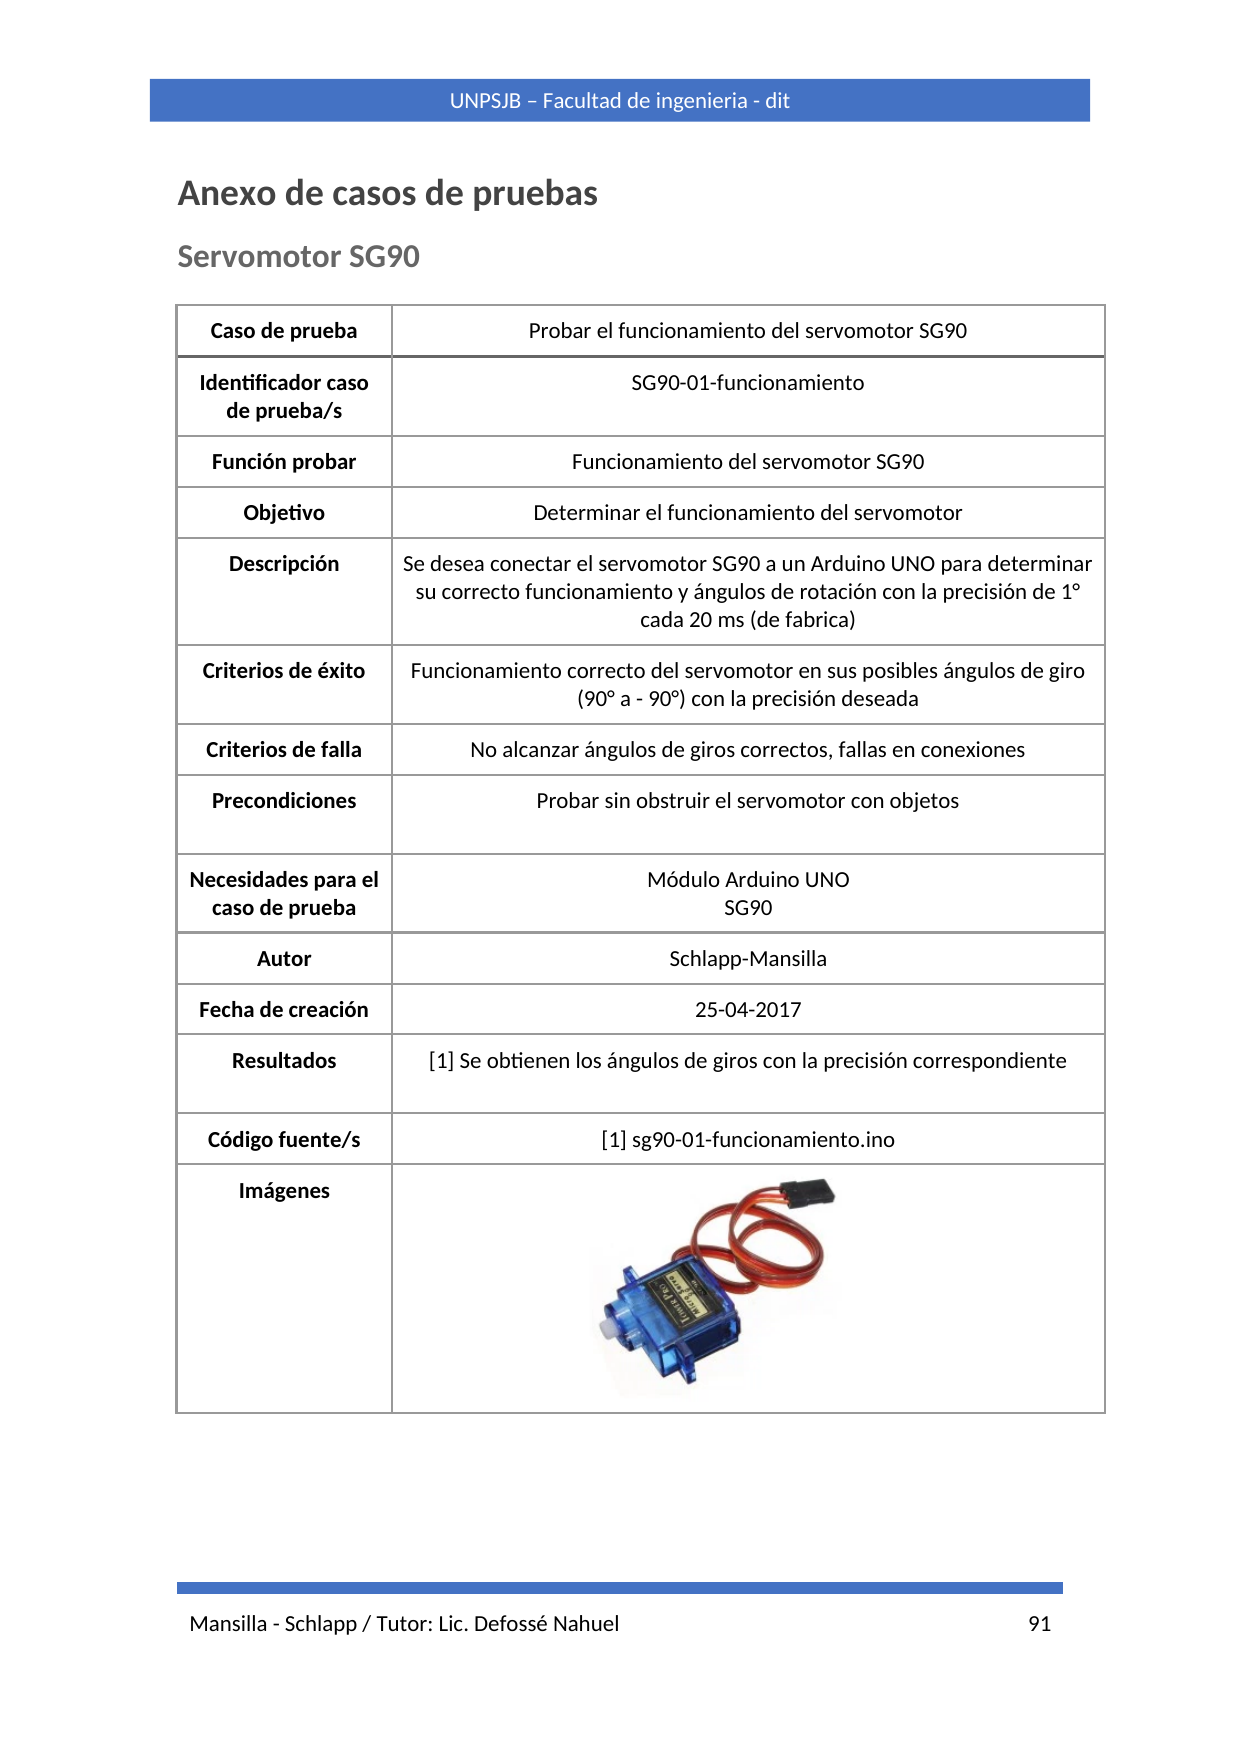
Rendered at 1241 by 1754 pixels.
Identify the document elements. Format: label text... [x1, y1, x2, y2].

table_cell 25-04-2017 [393, 985, 1104, 1033]
table_cell Schlapp-Mansilla [393, 934, 1104, 982]
table_cell Precondiciones [178, 776, 391, 852]
table_cell Identificador caso de prueba/s [178, 358, 391, 435]
table_cell SG90-01-funcionamiento [393, 358, 1104, 435]
table_cell Criterios de éxito [178, 646, 391, 723]
table_header Caso de prueba [178, 306, 391, 355]
table_cell Fecha de creación [178, 985, 391, 1033]
table_cell Funcionamiento del servomotor SG90 [393, 437, 1104, 486]
table_cell Código fuente/s [178, 1114, 391, 1163]
table_cell [1] sg90-01-funcionamiento.ino [393, 1114, 1104, 1163]
subtitle Servomotor SG90 [177, 235, 1063, 276]
table_header Probar el funcionamiento del servomotor SG90 [393, 306, 1104, 355]
table_cell [1] Se obtienen los ángulos de giros con la precisión correspondiente [393, 1035, 1104, 1112]
table_cell Determinar el funcionamiento del servomotor [393, 488, 1104, 537]
table_cell Funcionamiento correcto del servomotor en sus posibles ángulos de giro (90° a - 90°) con la precisión deseada [393, 646, 1104, 723]
table_cell Módulo Arduino UNO SG90 [393, 855, 1104, 931]
table_cell Probar sin obstruir el servomotor con objetos [393, 776, 1104, 852]
table_cell Función probar [178, 437, 391, 486]
table_cell Autor [178, 934, 391, 982]
table_cell Descripción [178, 539, 391, 644]
subtitle Anexo de casos de pruebas [177, 168, 1063, 214]
table_cell Necesidades para el caso de prueba [178, 855, 391, 931]
table_cell Imágenes [178, 1165, 391, 1412]
picture [589, 1167, 847, 1402]
table_cell [393, 1165, 1104, 1412]
table_cell No alcanzar ángulos de giros correctos, fallas en conexiones [393, 725, 1104, 773]
table_cell Resultados [178, 1035, 391, 1112]
table_cell Criterios de falla [178, 725, 391, 773]
table_cell Se desea conectar el servomotor SG90 a un Arduino UNO para determinar su correcto funcionamiento y ángulos de rotación con la precisión de 1° cada 20 ms (de fabrica) [393, 539, 1104, 644]
table_cell Objetivo [178, 488, 391, 537]
